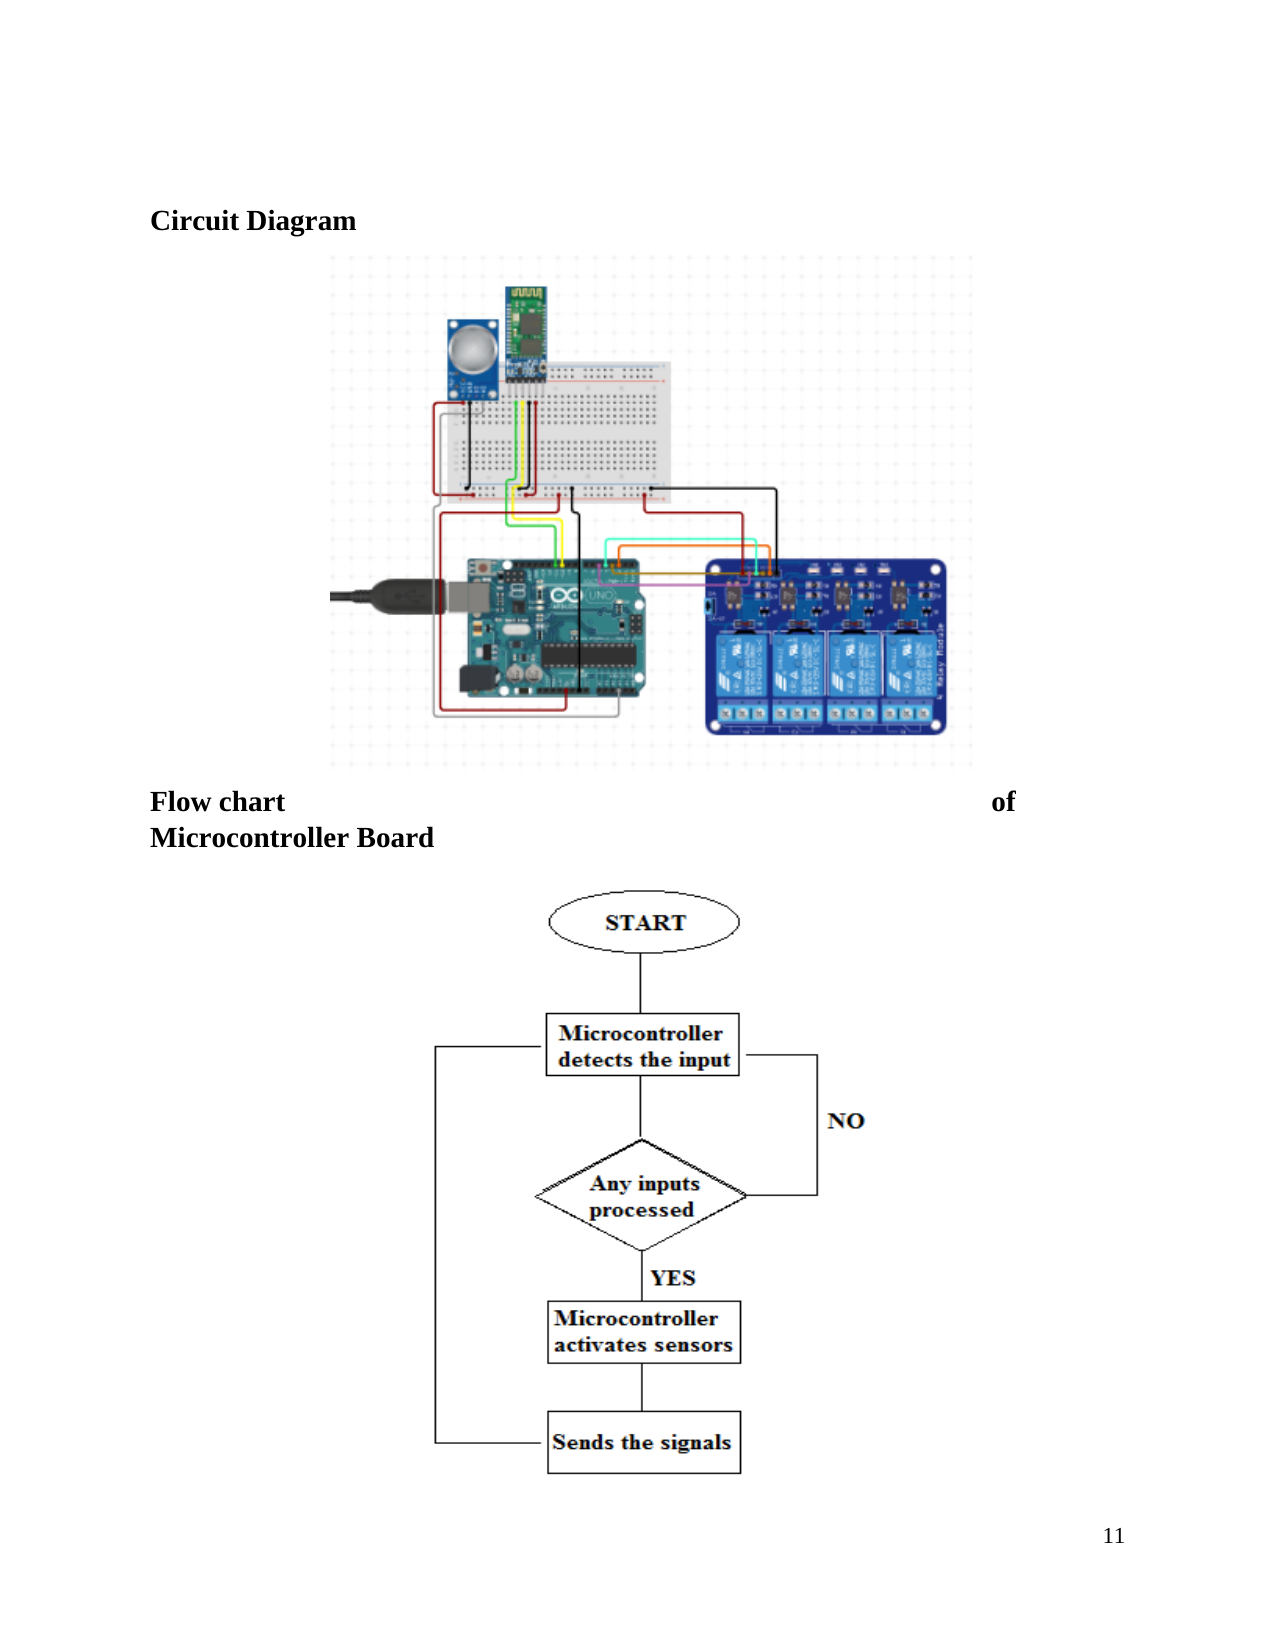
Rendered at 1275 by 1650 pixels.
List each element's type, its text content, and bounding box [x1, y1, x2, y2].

text Flow chart of Microcontroller Board [150, 784, 1125, 853]
picture [402, 874, 881, 1497]
text Circuit Diagram [150, 203, 1125, 236]
